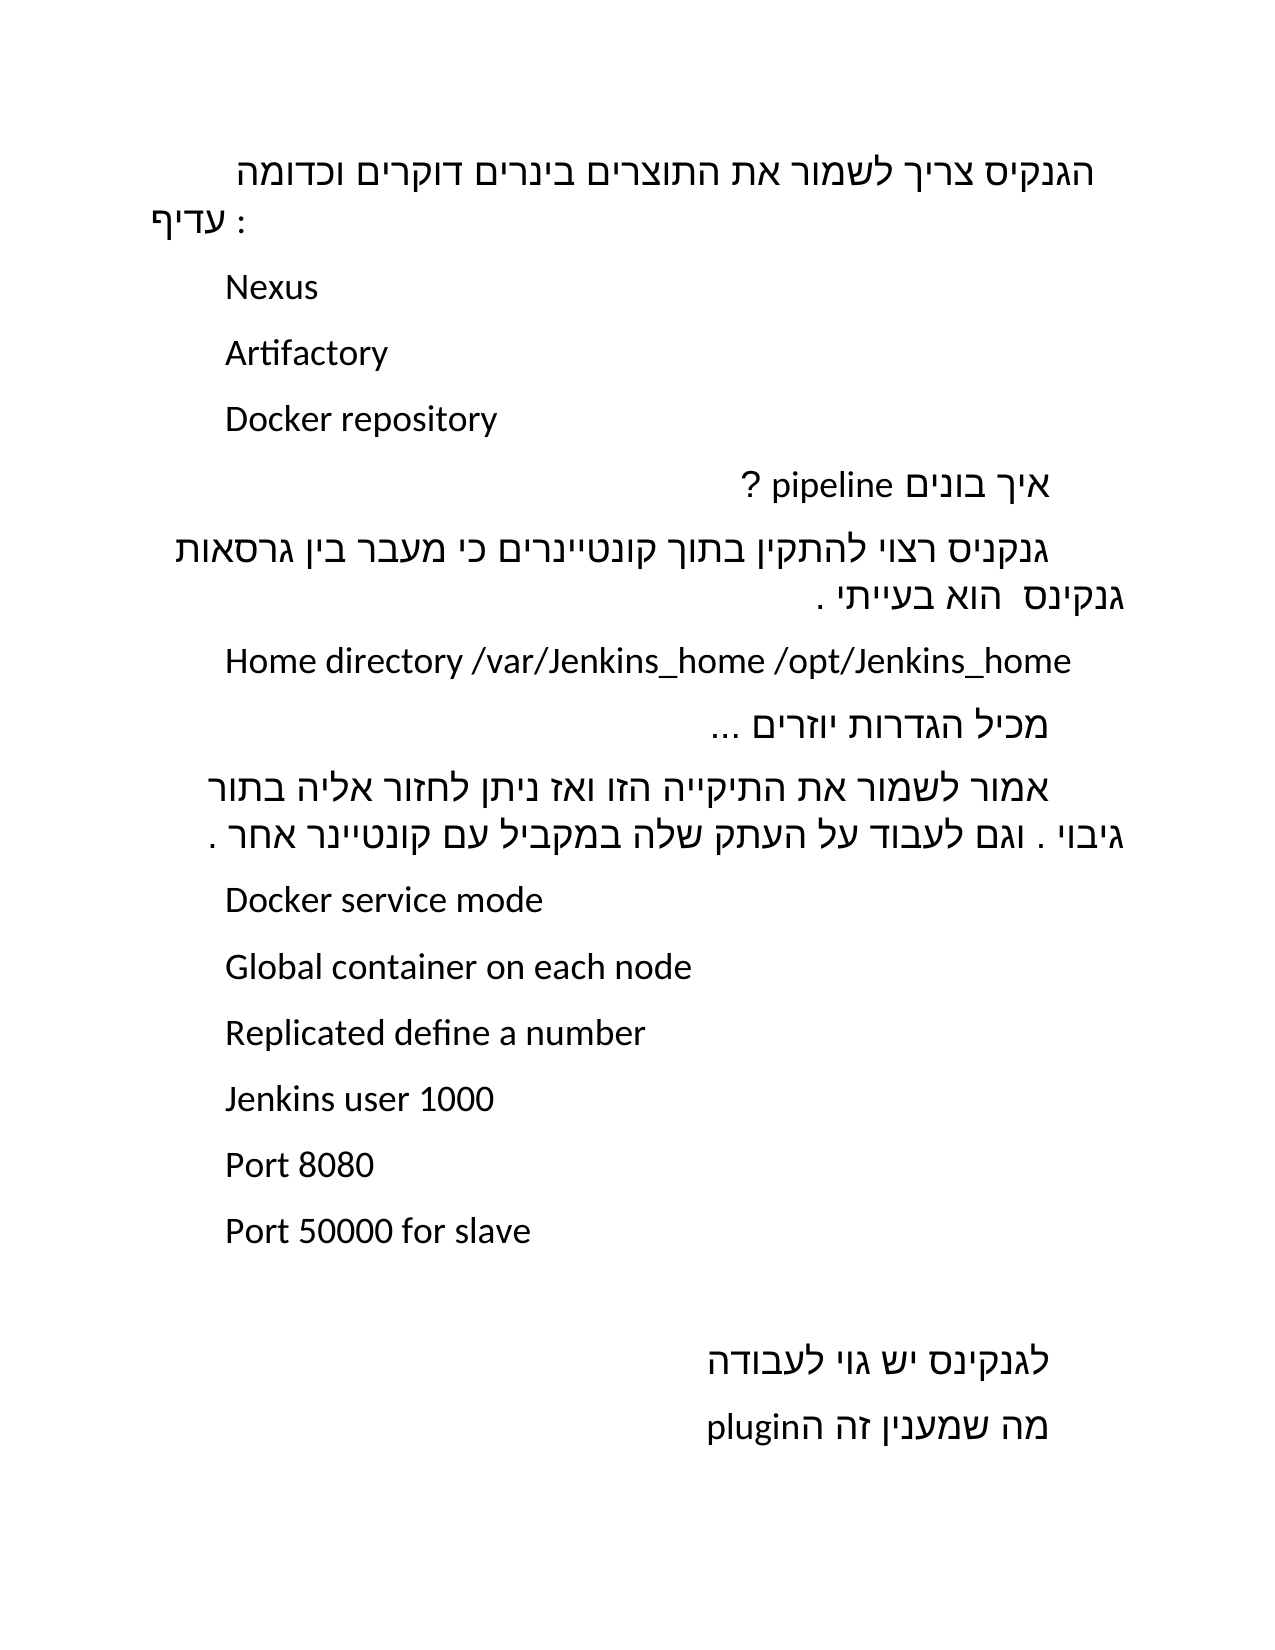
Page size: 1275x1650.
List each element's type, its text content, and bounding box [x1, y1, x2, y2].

text גנקניס רצוי להתקין בתוך קונטיינרים כי מעבר בין גרסאות גנקינס הוא בעייתי . [150, 527, 1125, 617]
text לגנקינס יש גוי לעבודה [150, 1339, 1125, 1383]
text Docker repository [150, 395, 1125, 441]
text Docker service mode [150, 876, 1125, 922]
text Home directory /var/Jenkins_home /opt/Jenkins_home [150, 637, 1125, 683]
text Nexus [150, 263, 1125, 309]
text Jenkins user 1000 [150, 1075, 1125, 1121]
text Replicated define a number [150, 1009, 1125, 1054]
text מכיל הגדרות יוזרים ... [150, 703, 1125, 747]
text Port 8080 [150, 1141, 1125, 1187]
text הגנקיס צריך לשמור את התוצרים בינרים דוקרים וכדומה עדיף : [150, 150, 1125, 243]
text מה שמענין זה הplugin [150, 1403, 1125, 1448]
text Artifactory [150, 329, 1125, 375]
text איך בונים pipeline ? [150, 461, 1125, 507]
text אמור לשמור את התיקייה הזו ואז ניתן לחזור אליה בתור גיבוי . וגם לעבוד על העתק שלה במקביל עם קונטיינר אחר . [150, 767, 1125, 856]
text Global container on each node [150, 943, 1125, 988]
text Port 50000 for slave [150, 1207, 1125, 1253]
